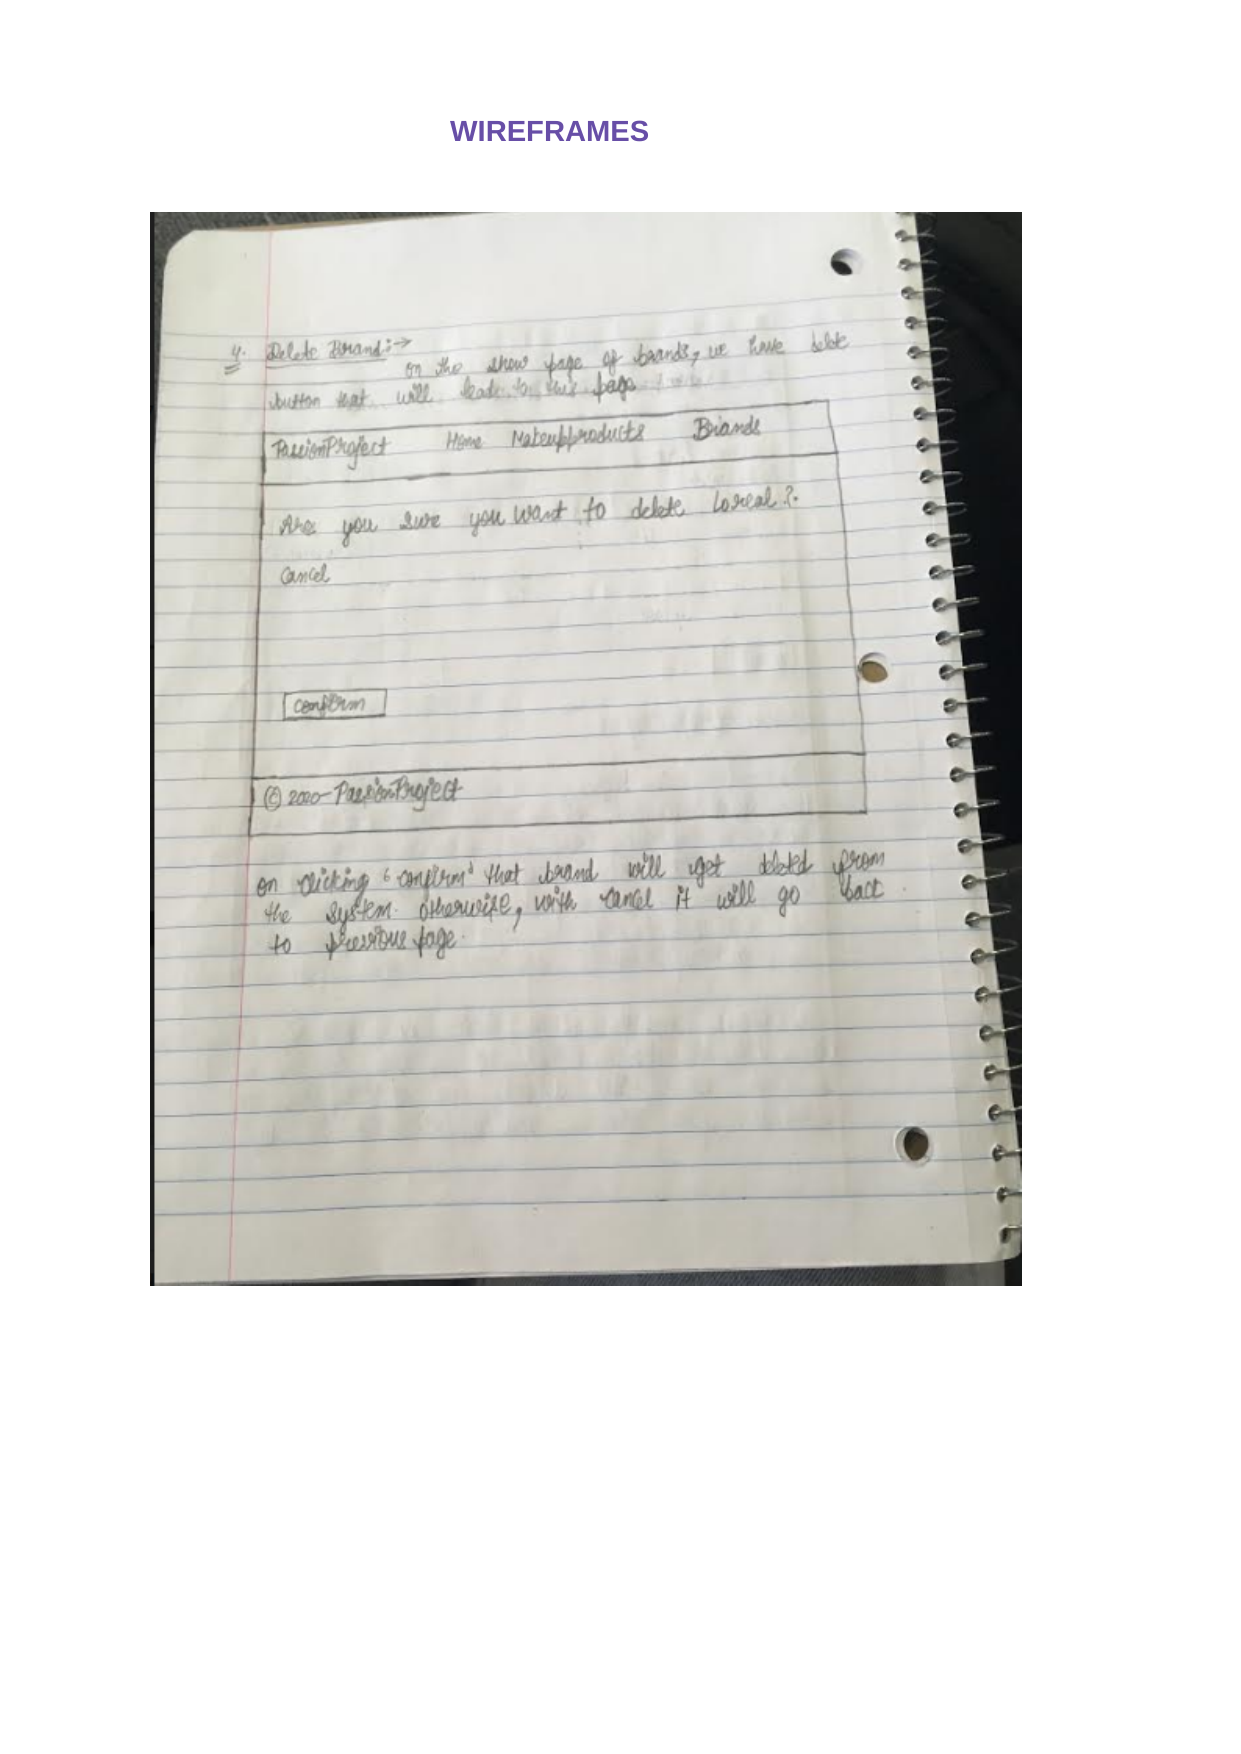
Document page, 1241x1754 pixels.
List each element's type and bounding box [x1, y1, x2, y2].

picture [150, 212, 1022, 1286]
